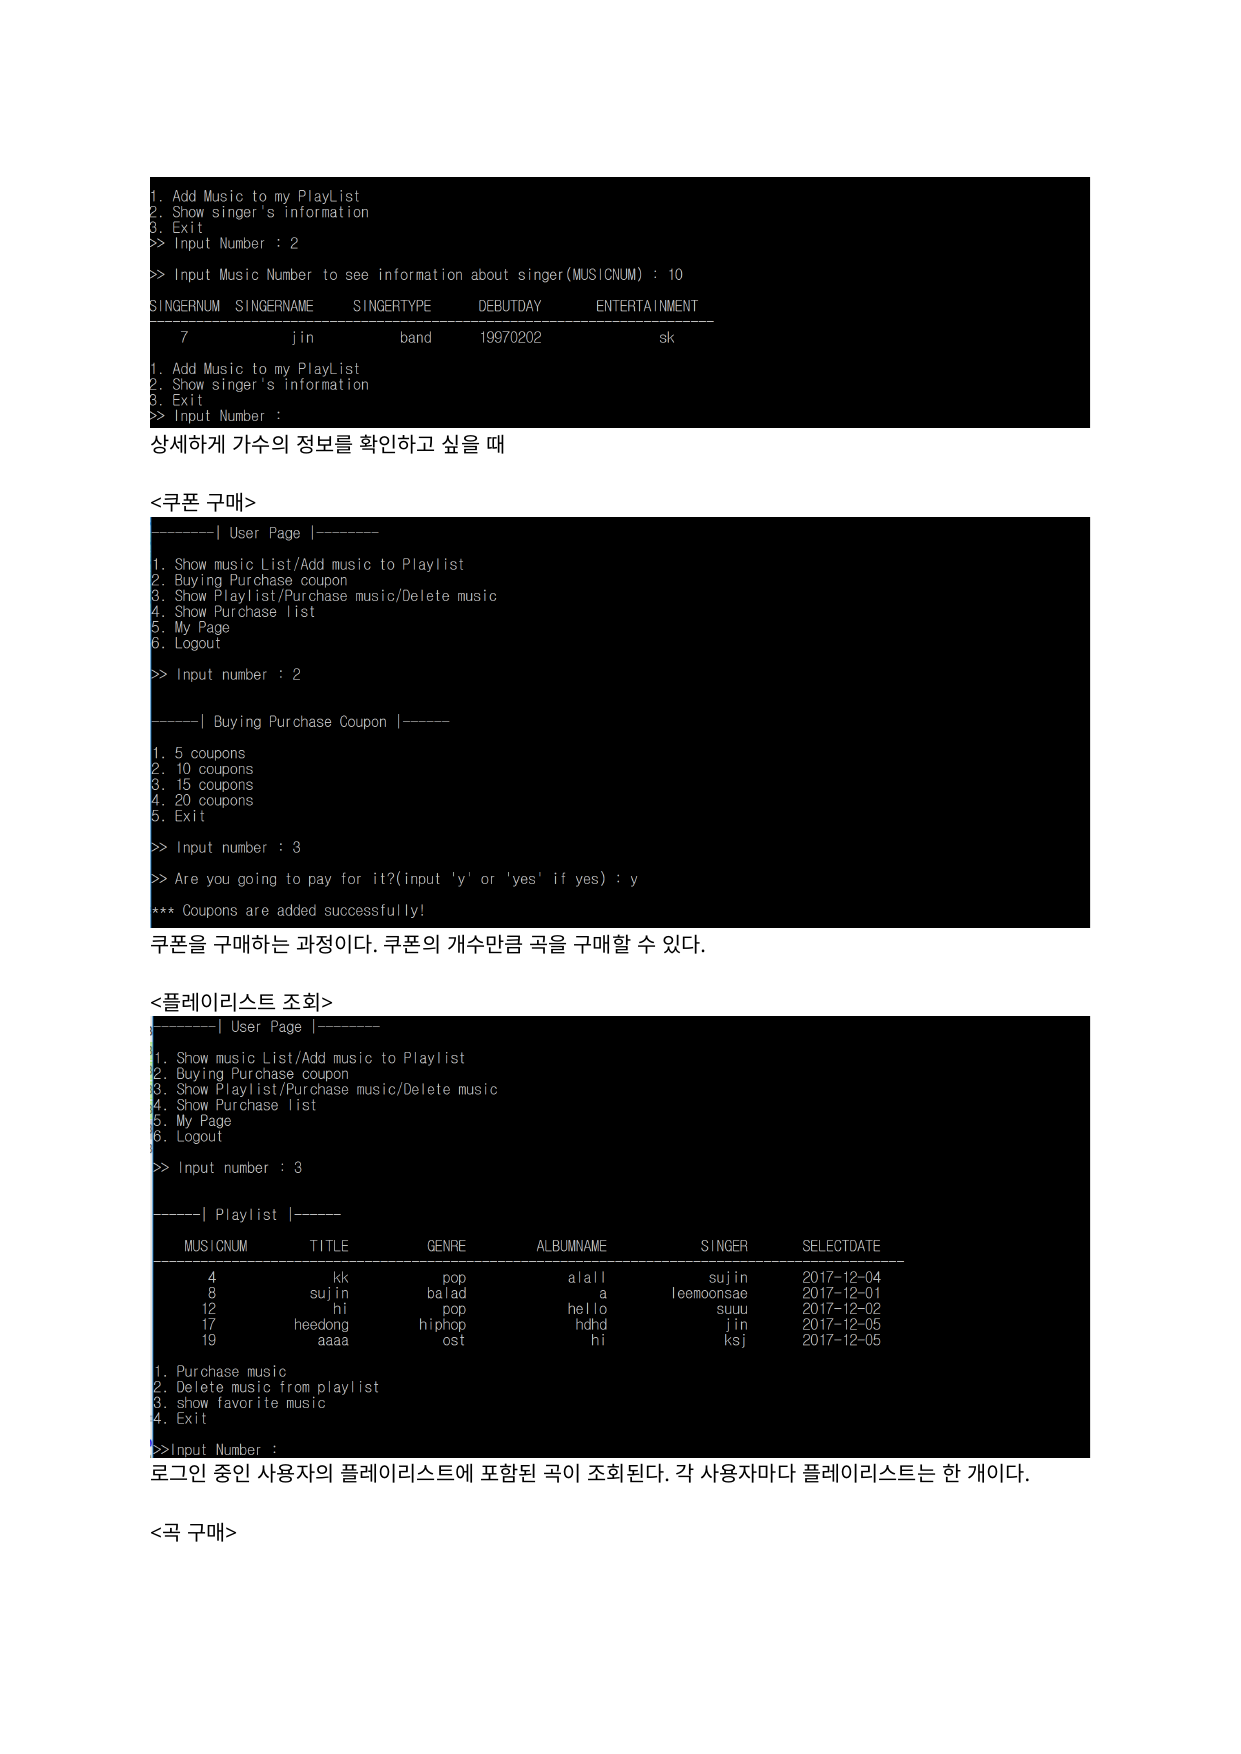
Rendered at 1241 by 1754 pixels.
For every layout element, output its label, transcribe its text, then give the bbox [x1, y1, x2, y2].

text 쿠폰을 구매하는 과정이다. 쿠폰의 개수만큼 곡을 구매할 수 있다. [150, 928, 1090, 958]
text 로그인 중인 사용자의 플레이리스트에 포함된 곡이 조회된다. 각 사용자마다 플레이리스트는 한 개이다. [150, 1458, 1090, 1488]
text <플레이리스트 조회> [150, 987, 1090, 1016]
picture [150, 177, 1091, 428]
text <쿠폰 구매> [150, 487, 1090, 517]
picture [150, 517, 1091, 928]
picture [150, 1016, 1091, 1458]
text 상세하게 가수의 정보를 확인하고 싶을 때 [150, 428, 1090, 458]
text <곡 구매> [150, 1516, 1090, 1547]
